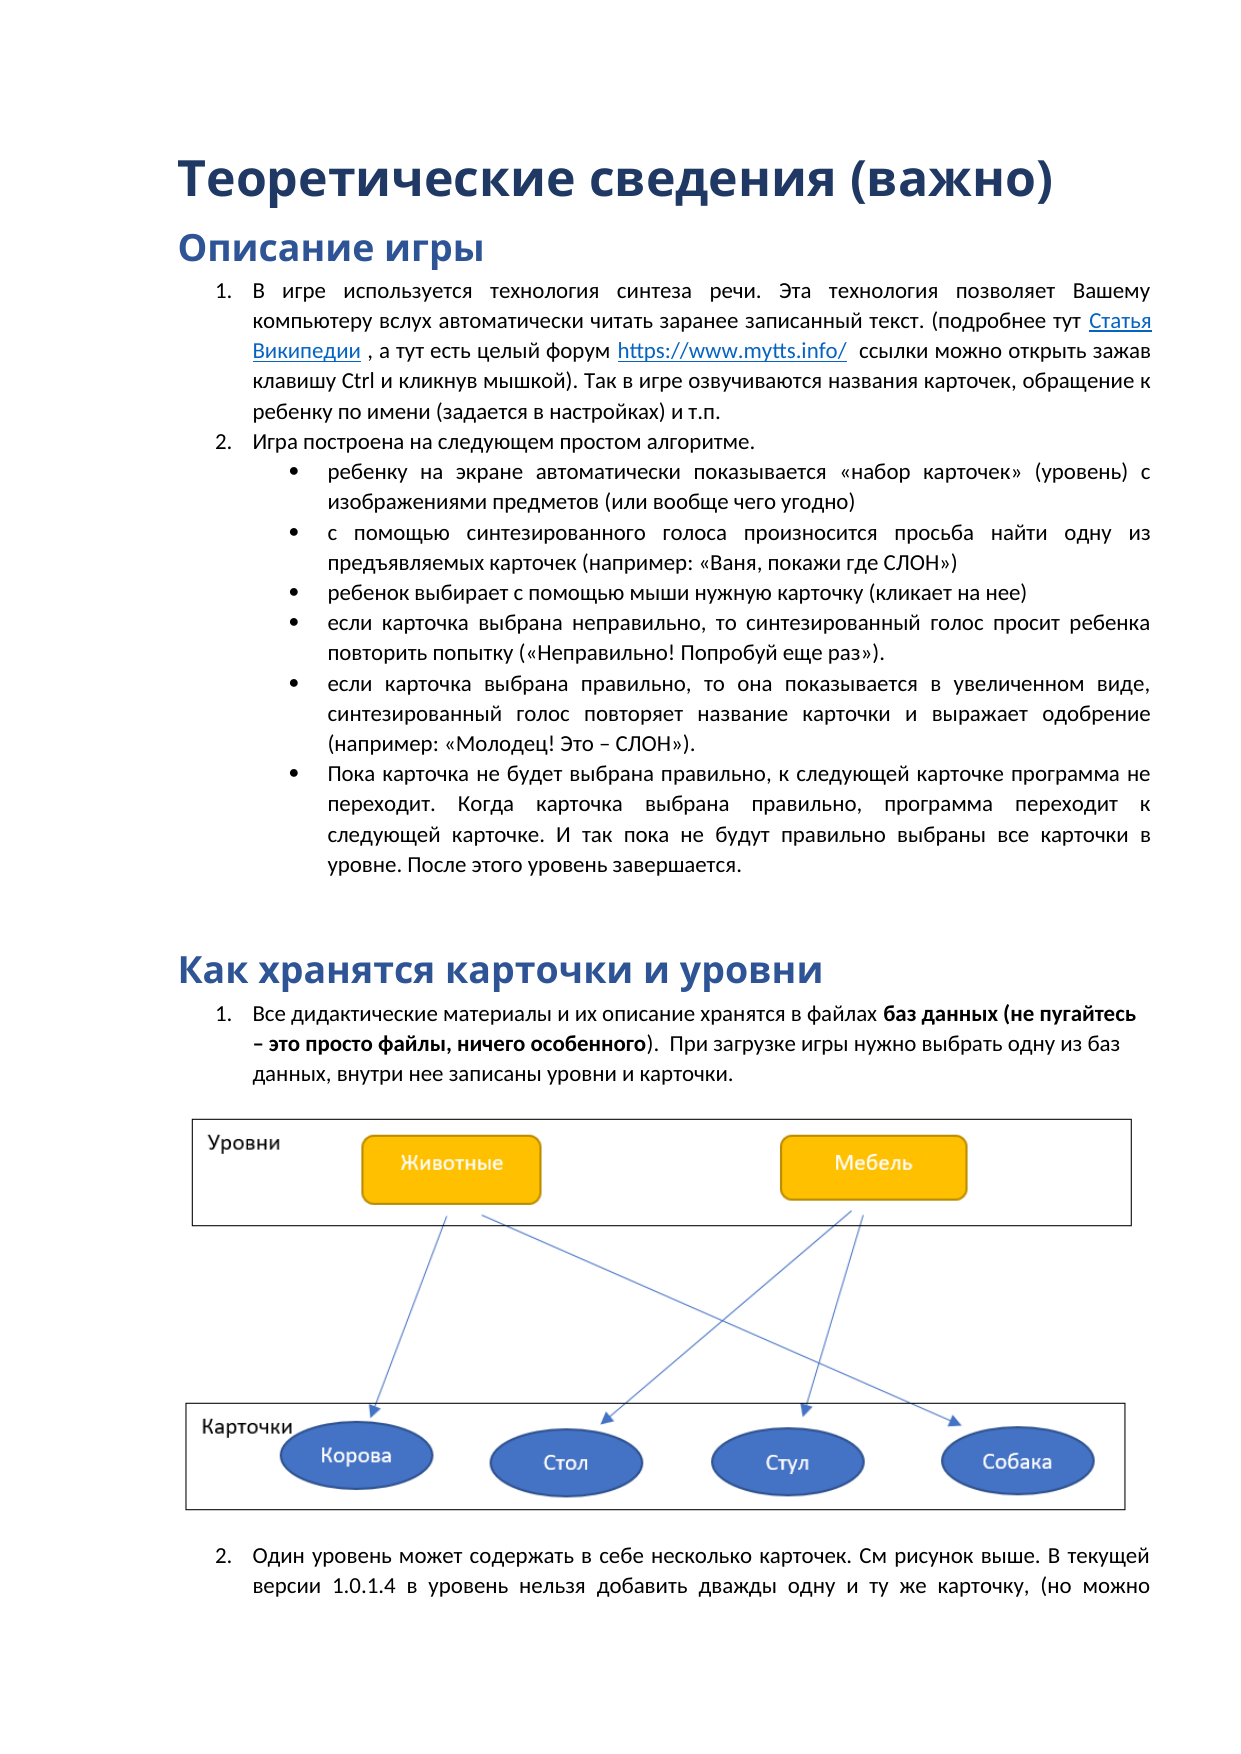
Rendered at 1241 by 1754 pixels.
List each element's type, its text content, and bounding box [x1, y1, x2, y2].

picture [177, 1106, 1152, 1523]
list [215, 1541, 1152, 1599]
list с помощью синтезированного голоса произносится просьба найти одну из предъявляемых карточек (например: «Ваня, покажи где СЛОН») [290, 518, 1152, 576]
list ребенку на экране автоматически показывается «набор карточек» (уровень) с изображениями предметов (или вообще чего угодно) [290, 457, 1152, 515]
subtitle Как хранятся карточки и уровни [177, 944, 1152, 995]
list В игре используется технология синтеза речи. Эта технология позволяет Вашему компьютеру вслух автоматически читать заранее записанный текст. (подробнее тут Статья Википедии , а тут есть целый форум https://www.mytts.info/ ссылки можно открыть зажав клавишу Ctrl и кликнув мышкой). Так в игре озвучиваются названия карточек, обращение к ребенку по имени (задается в настройках) и т.п. [215, 276, 1152, 425]
list если карточка выбрана неправильно, то синтезированный голос просит ребенка повторить попытку («Неправильно! Попробуй еще раз»). [290, 608, 1152, 666]
list если карточка выбрана правильно, то она показывается в увеличенном виде, синтезированный голос повторяет название карточки и выражает одобрение (например: «Молодец! Это – СЛОН»). [290, 669, 1152, 757]
subtitle Описание игры [177, 221, 1152, 272]
list Игра построена на следующем простом алгоритме. [215, 427, 1152, 455]
subtitle Теоретические сведения (важно) [177, 143, 1152, 211]
list Все дидактические материалы и их описание хранятся в файлах баз данных (не пугайтесь – это просто файлы, ничего особенного). При загрузке игры нужно выбрать одну из баз данных, внутри нее записаны уровни и карточки. [215, 999, 1152, 1087]
list Пока карточка не будет выбрана правильно, к следующей карточке программа не переходит. Когда карточка выбрана правильно, программа переходит к следующей карточке. И так пока не будут правильно выбраны все карточки в уровне. После этого уровень завершается. [290, 759, 1152, 878]
list ребенок выбирает с помощью мыши нужную карточку (кликает на нее) [290, 578, 1152, 606]
